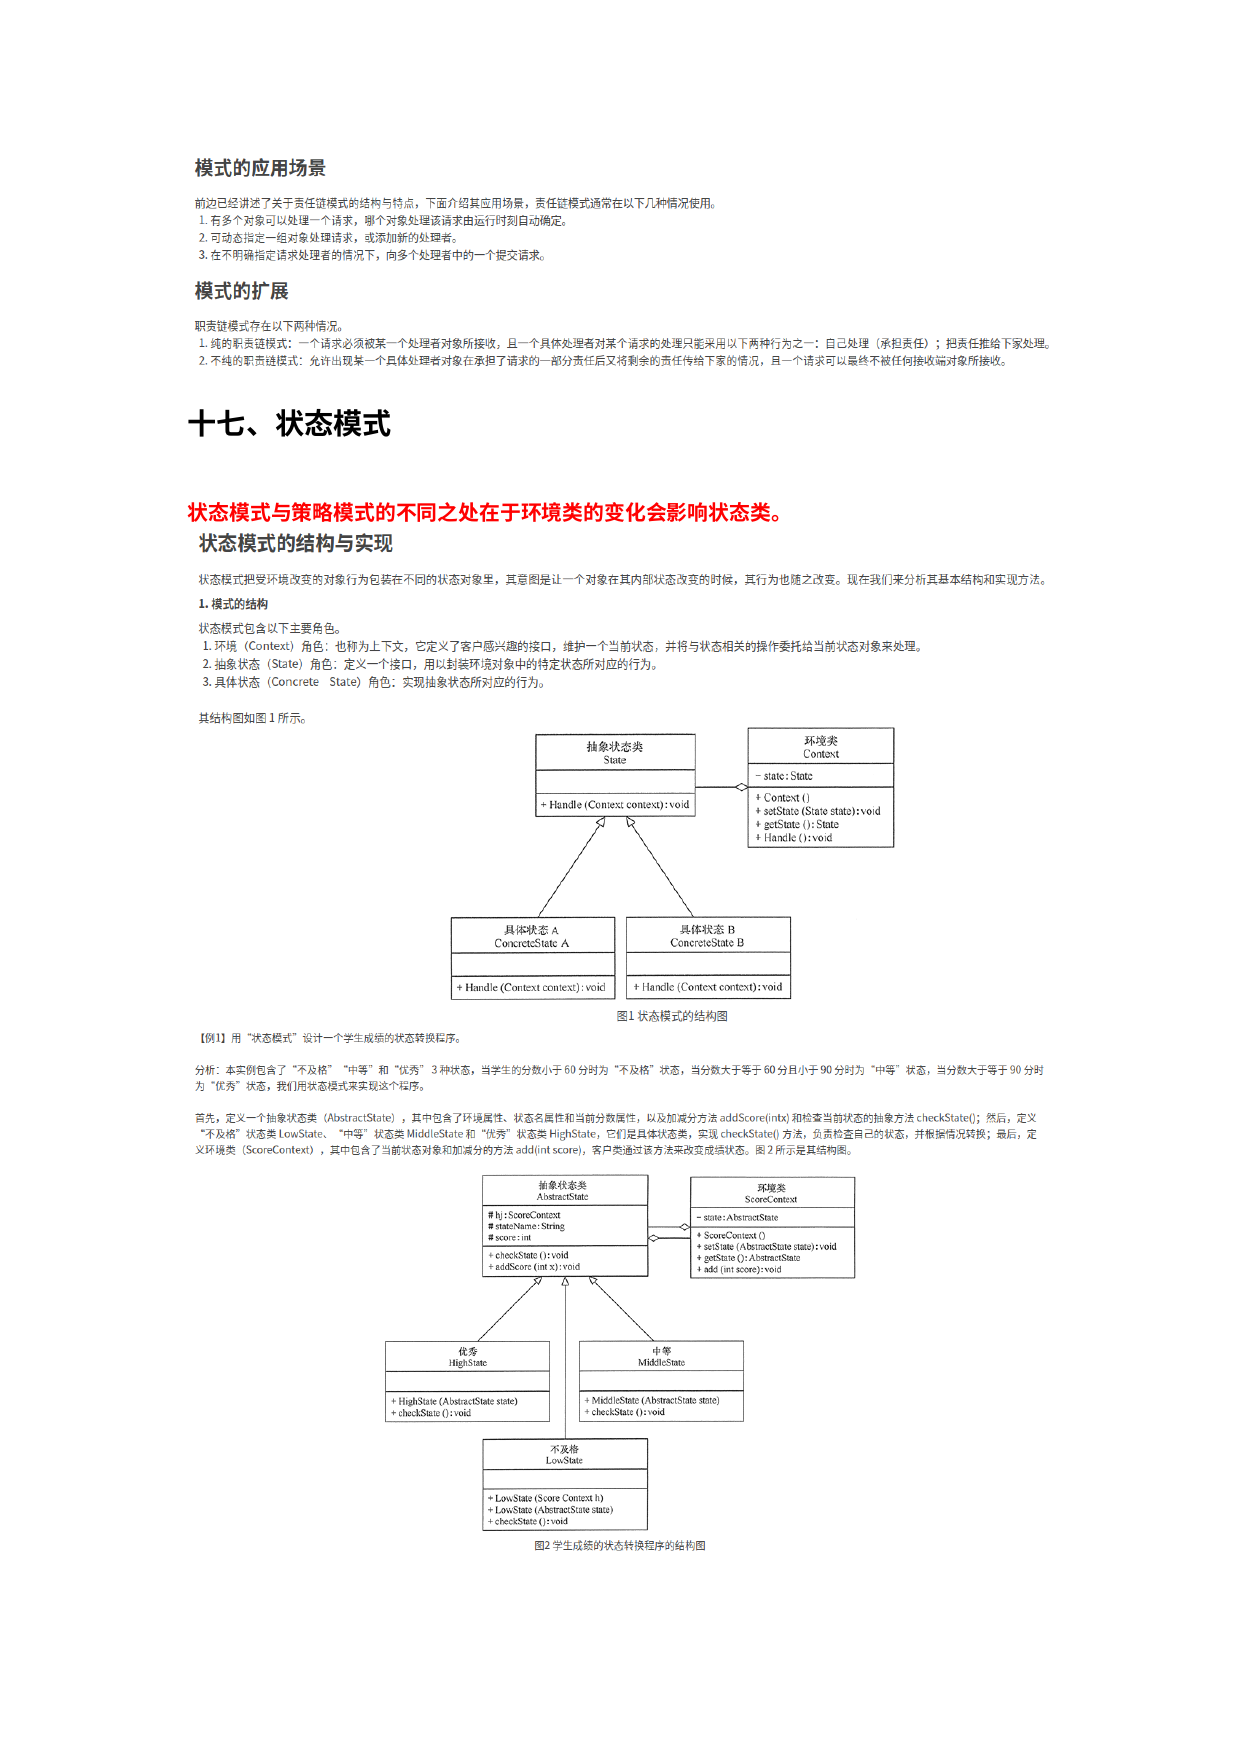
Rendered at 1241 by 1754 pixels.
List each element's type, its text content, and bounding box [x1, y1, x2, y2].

picture [187, 150, 1052, 372]
subtitle 十七、状态模式 [187, 401, 1053, 443]
picture [187, 526, 1052, 1556]
text 状态模式与策略模式的不同之处在于环境类的变化会影响状态类。 [187, 497, 1053, 527]
